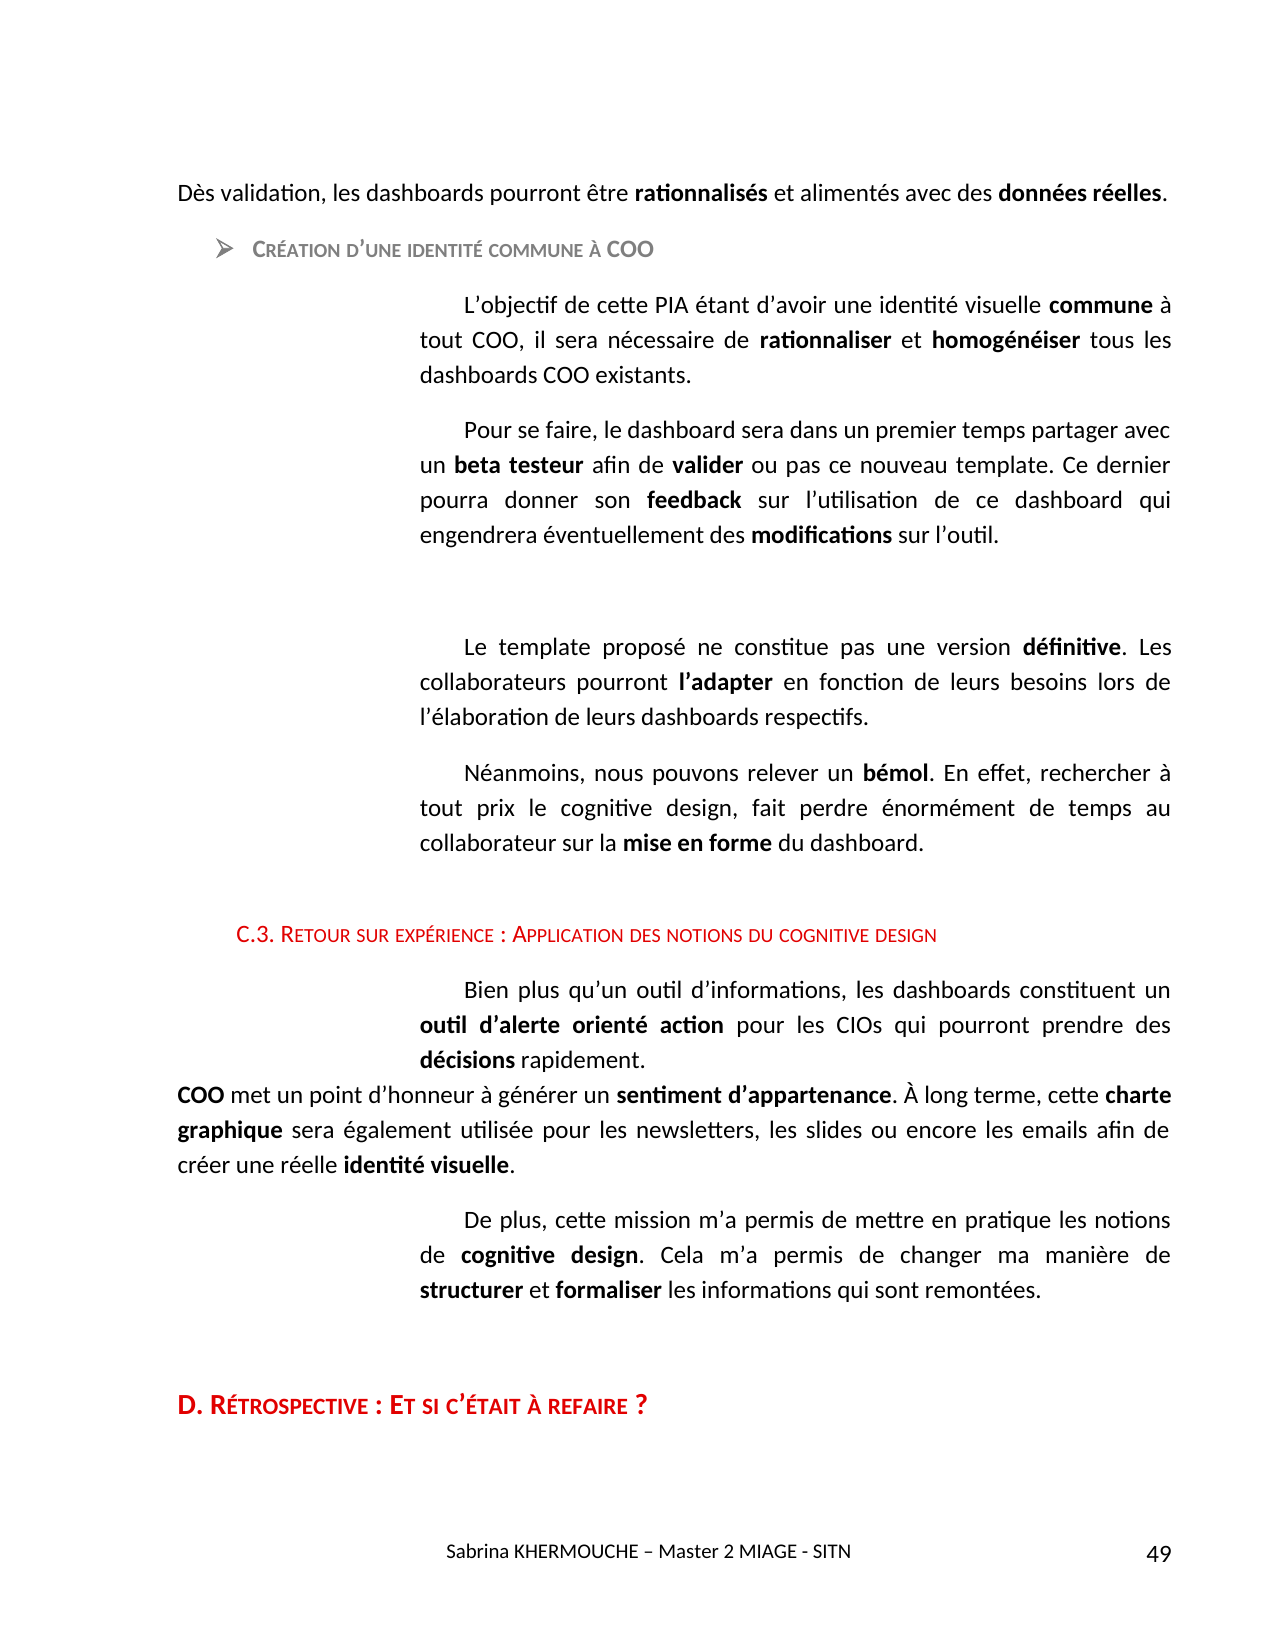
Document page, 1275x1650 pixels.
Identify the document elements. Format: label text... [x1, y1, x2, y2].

text COO met un point d’honneur à générer un sentiment d’appartenance. À long terme, cette charte graphique sera également utilisée pour les newsletters, les slides ou encore les emails afin de créer une réelle identité visuelle. [177, 1079, 1172, 1179]
text Bien plus qu’un outil d’informations, les dashboards constituent un outil d’alerte orienté action pour les CIOs qui pourront prendre des décisions rapidement. [419, 974, 1172, 1074]
list C.3. Retour sur expérience : Application des notions du cognitive design [236, 918, 1172, 948]
list Rétrospective : Et si c’était à refaire ? [177, 1386, 1172, 1422]
list Création d’une identité commune à COO [215, 233, 1172, 263]
text De plus, cette mission m’a permis de mettre en pratique les notions de cognitive design. Cela m’a permis de changer ma manière de structurer et formaliser les informations qui sont remontées. [419, 1205, 1172, 1305]
text Le template proposé ne constitue pas une version définitive. Les collaborateurs pourront l’adapter en fonction de leurs besoins lors de l’élaboration de leurs dashboards respectifs. [419, 631, 1172, 732]
text Pour se faire, le dashboard sera dans un premier temps partager avec un beta testeur afin de valider ou pas ce nouveau template. Ce dernier pourra donner son feedback sur l’utilisation de ce dashboard qui engendrera éventuellement des modifications sur l’outil. [419, 415, 1172, 550]
text L’objectif de cette PIA étant d’avoir une identité visuelle commune à tout COO, il sera nécessaire de rationnaliser et homogénéiser tous les dashboards COO existants. [419, 289, 1172, 389]
text Néanmoins, nous pouvons relever un bémol. En effet, rechercher à tout prix le cognitive design, fait perdre énormément de temps au collaborateur sur la mise en forme du dashboard. [419, 757, 1172, 858]
text Dès validation, les dashboards pourront être rationnalisés et alimentés avec des données réelles. [177, 177, 1172, 208]
